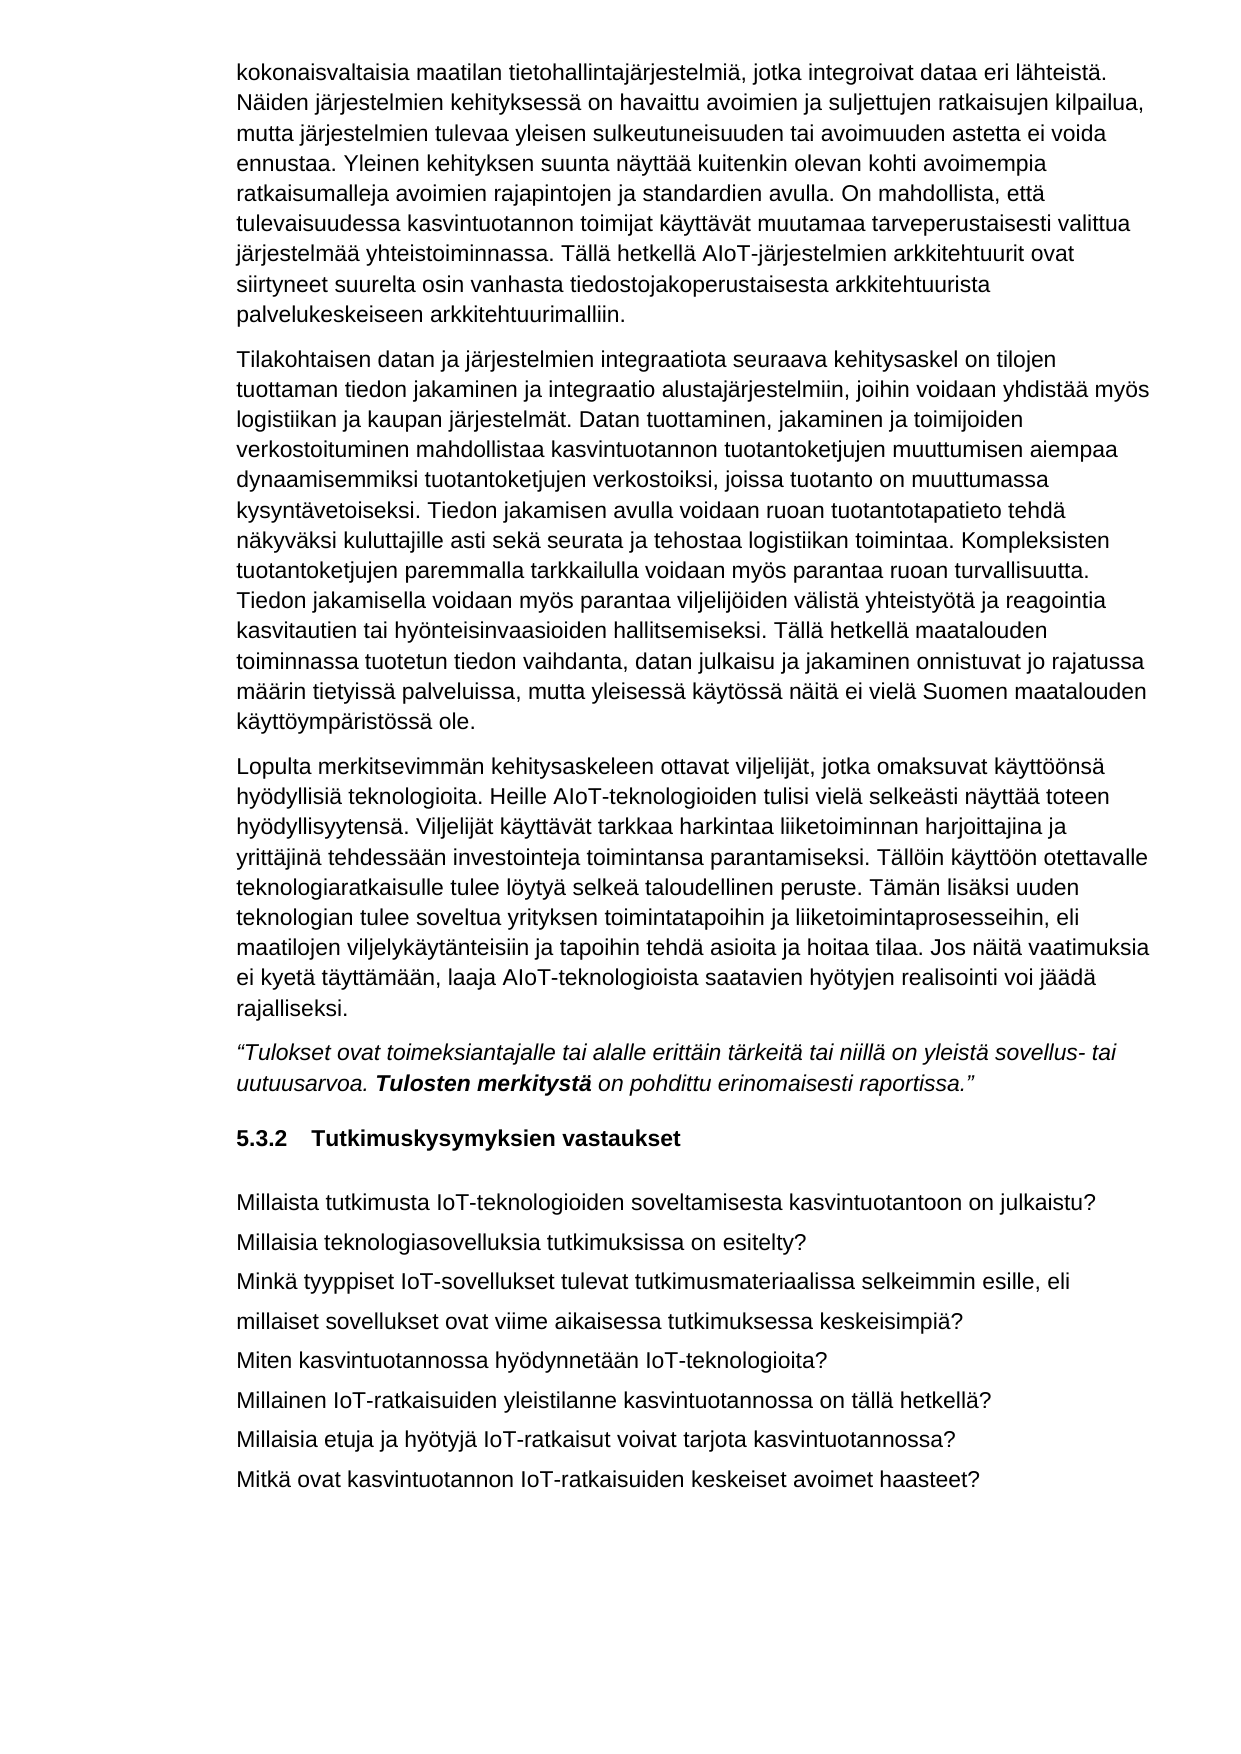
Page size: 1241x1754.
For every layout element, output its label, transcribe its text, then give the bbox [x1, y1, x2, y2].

text “Tulokset ovat toimeksiantajalle tai alalle erittäin tärkeitä tai niillä on yleistä sovellus- tai uutuusarvoa. Tulosten merkitystä on pohdittu erinomaisesti raportissa.” [236, 1039, 1152, 1096]
text Tilakohtaisen datan ja järjestelmien integraatiota seuraava kehitysaskel on tilojen tuottaman tiedon jakaminen ja integraatio alustajärjestelmiin, joihin voidaan yhdistää myös logistiikan ja kaupan järjestelmät. Datan tuottaminen, jakaminen ja toimijoiden verkostoituminen mahdollistaa kasvintuotannon tuotantoketjujen muuttumisen aiempaa dynaamisemmiksi tuotantoketjujen verkostoiksi, joissa tuotanto on muuttumassa kysyntävetoiseksi. Tiedon jakamisen avulla voidaan ruoan tuotantotapatieto tehdä näkyväksi kuluttajille asti sekä seurata ja tehostaa logistiikan toimintaa. Kompleksisten tuotantoketjujen paremmalla tarkkailulla voidaan myös parantaa ruoan turvallisuutta. Tiedon jakamisella voidaan myös parantaa viljelijöiden välistä yhteistyötä ja reagointia kasvitautien tai hyönteisinvaasioiden hallitsemiseksi. Tällä hetkellä maatalouden toiminnassa tuotetun tiedon vaihdanta, datan julkaisu ja jakaminen onnistuvat jo rajatussa määrin tietyissä palveluissa, mutta yleisessä käytössä näitä ei vielä Suomen maatalouden käyttöympäristössä ole. [236, 346, 1152, 734]
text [236, 59, 1152, 327]
text Lopulta merkitsevimmän kehitysaskeleen ottavat viljelijät, jotka omaksuvat käyttöönsä hyödyllisiä teknologioita. Heille AIoT-teknologioiden tulisi vielä selkeästi näyttää toteen hyödyllisyytensä. Viljelijät käyttävät tarkkaa harkintaa liiketoiminnan harjoittajina ja yrittäjinä tehdessään investointeja toimintansa parantamiseksi. Tällöin käyttöön otettavalle teknologiaratkaisulle tulee löytyä selkeä taloudellinen peruste. Tämän lisäksi uuden teknologian tulee soveltua yrityksen toimintatapoihin ja liiketoimintaprosesseihin, eli maatilojen viljelykäytänteisiin ja tapoihin tehdä asioita ja hoitaa tilaa. Jos näitä vaatimuksia ei kyetä täyttämään, laaja AIoT-teknologioista saatavien hyötyjen realisointi voi jäädä rajalliseksi. [236, 753, 1152, 1021]
subtitle Tutkimuskysymyksien vastaukset [236, 1125, 1152, 1151]
